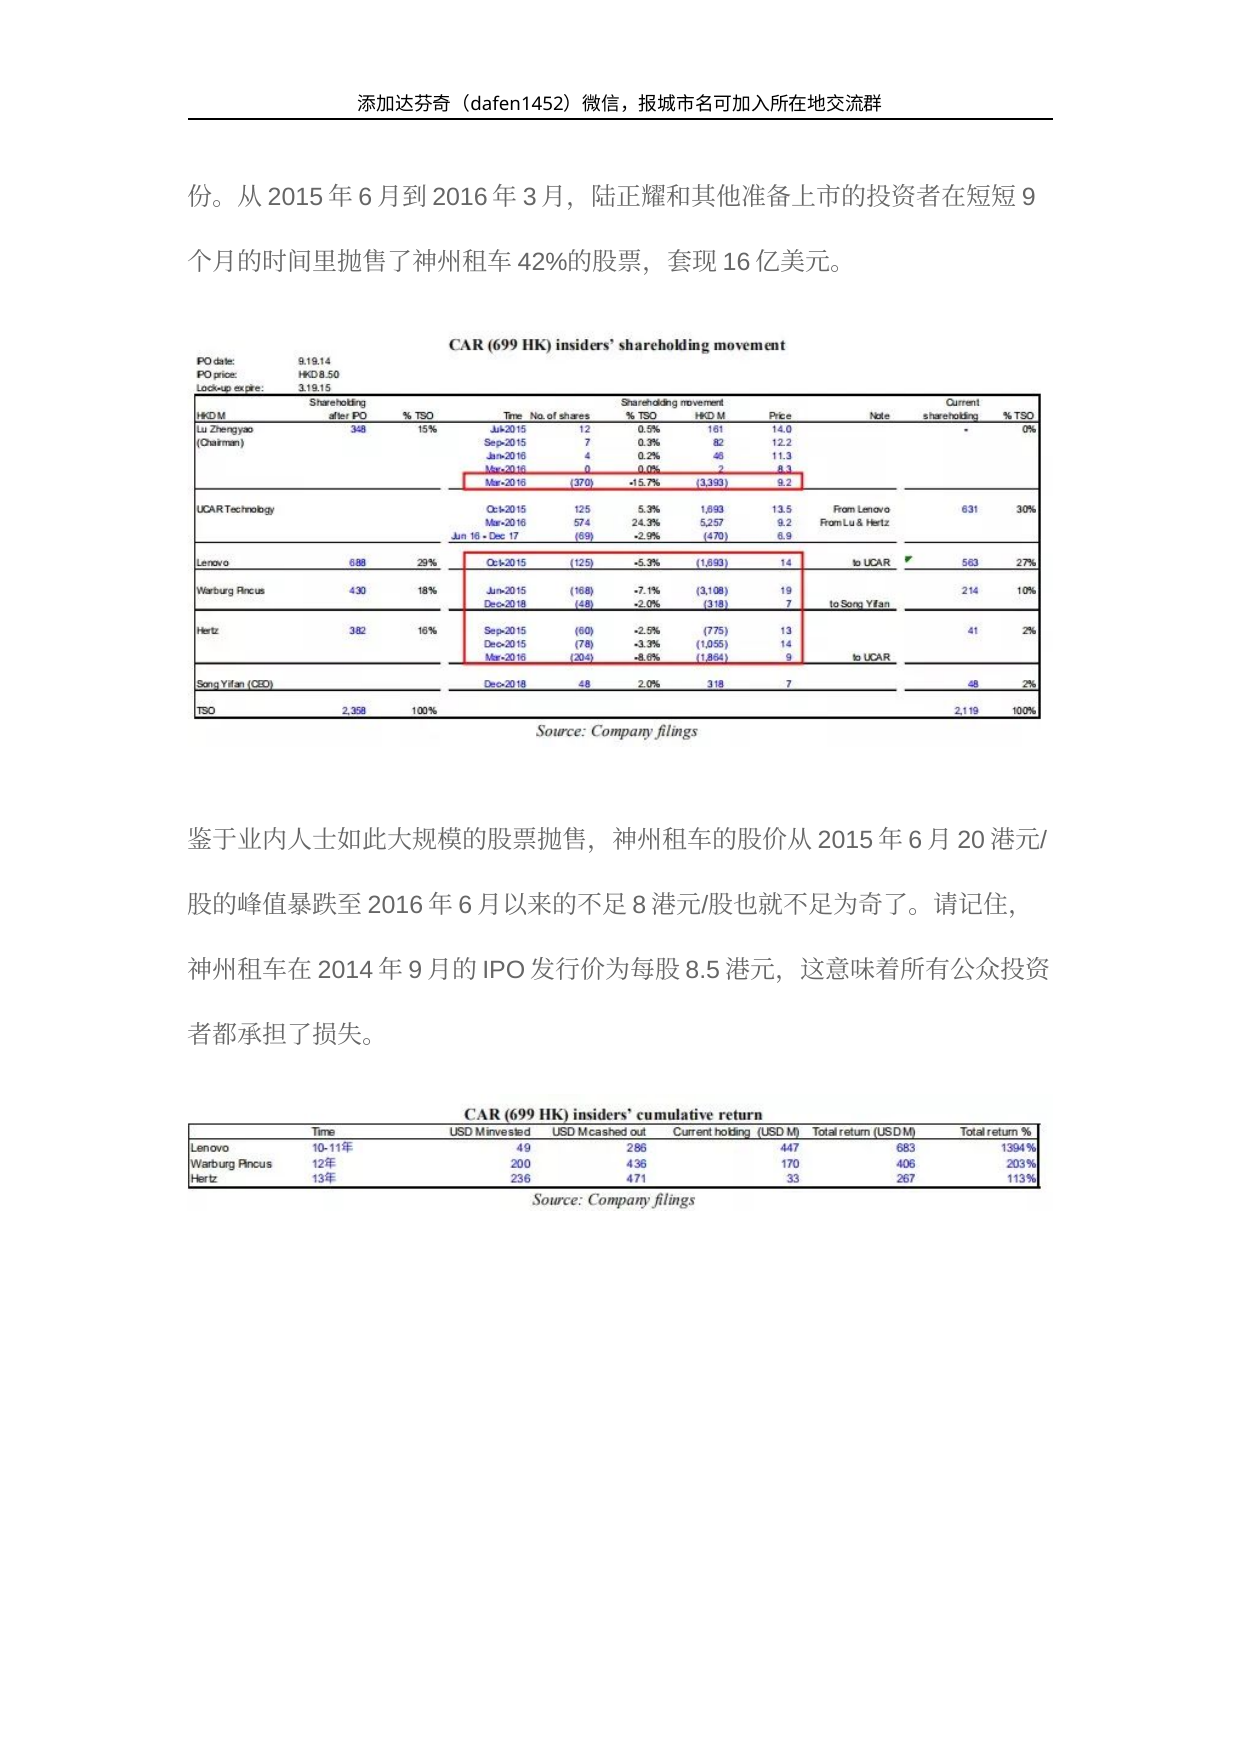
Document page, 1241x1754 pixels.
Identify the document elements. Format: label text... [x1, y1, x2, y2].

picture [187, 321, 1053, 747]
picture [187, 1094, 1053, 1211]
text 鉴于业内人士如此大规模的股票抛售，神州租车的股价从2015年6月20港元/股的峰值暴跌至2016年6月以来的不足8港元/股也就不足为奇了。请记住，神州租车在2014年9月的IPO发行价为每股8.5港元，这意味着所有公众投资者都承担了损失。 [187, 805, 1053, 1065]
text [187, 162, 1053, 292]
